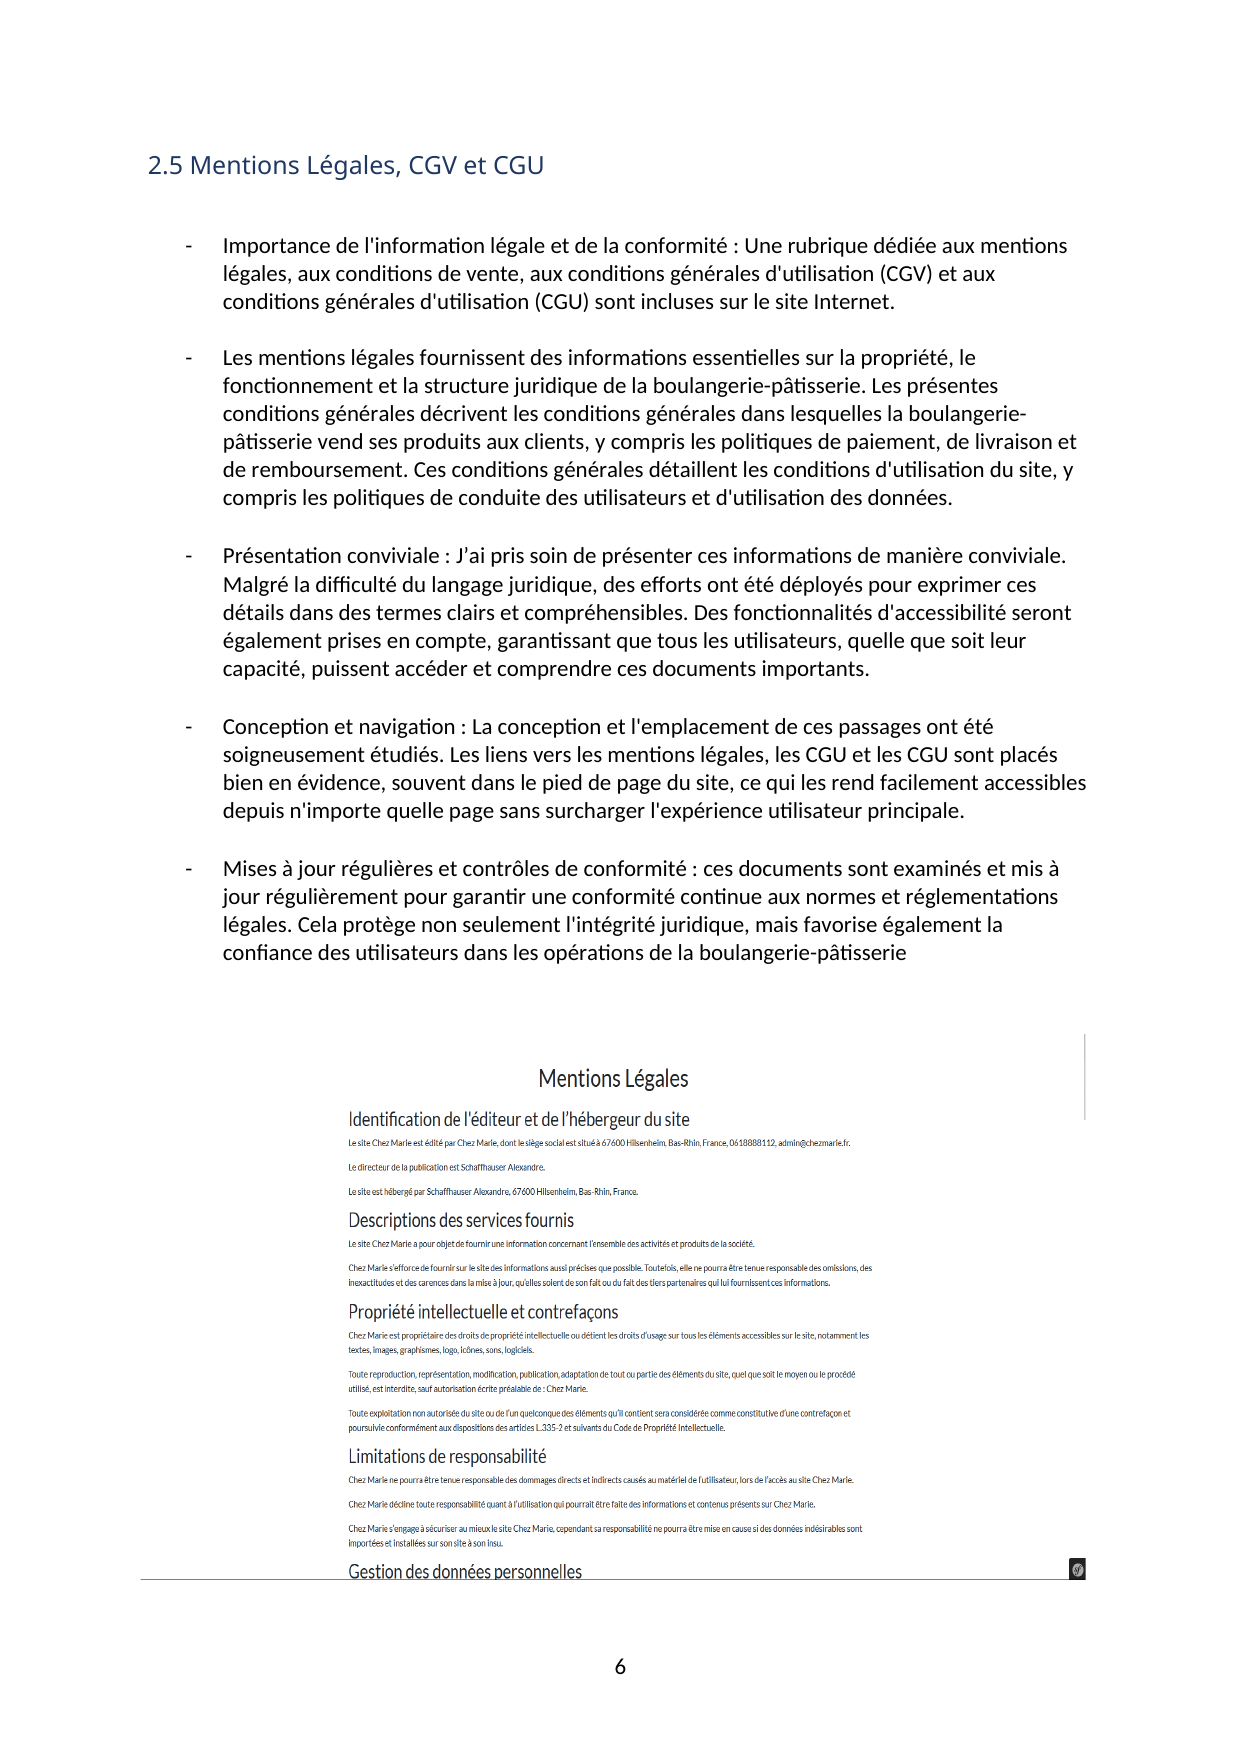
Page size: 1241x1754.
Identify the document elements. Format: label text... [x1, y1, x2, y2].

list Importance de l'information légale et de la conformité : Une rubrique dédiée aux mentions légales, aux conditions de vente, aux conditions générales d'utilisation (CGV) et aux conditions générales d'utilisation (CGU) sont incluses sur le site Internet. [185, 231, 1093, 315]
list Présentation conviviale : J’ai pris soin de présenter ces informations de manière conviviale. Malgré la difficulté du langage juridique, des efforts ont été déployés pour exprimer ces détails dans des termes clairs et compréhensibles. Des fonctionnalités d'accessibilité seront également prises en compte, garantissant que tous les utilisateurs, quelle que soit leur capacité, puissent accéder et comprendre ces documents importants. [185, 542, 1093, 682]
picture [140, 1034, 1086, 1580]
subtitle 2.5 Mentions Légales, CGV et CGU [148, 148, 1093, 182]
list Conception et navigation : La conception et l'emplacement de ces passages ont été soigneusement étudiés. Les liens vers les mentions légales, les CGU et les CGU sont placés bien en évidence, souvent dans le pied de page du site, ce qui les rend facilement accessibles depuis n'importe quelle page sans surcharger l'expérience utilisateur principale. [185, 712, 1093, 824]
list Les mentions légales fournissent des informations essentielles sur la propriété, le fonctionnement et la structure juridique de la boulangerie-pâtisserie. Les présentes conditions générales décrivent les conditions générales dans lesquelles la boulangerie-pâtisserie vend ses produits aux clients, y compris les politiques de paiement, de livraison et de remboursement. Ces conditions générales détaillent les conditions d'utilisation du site, y compris les politiques de conduite des utilisateurs et d'utilisation des données. [185, 343, 1093, 511]
list Mises à jour régulières et contrôles de conformité : ces documents sont examinés et mis à jour régulièrement pour garantir une conformité continue aux normes et réglementations légales. Cela protège non seulement l'intégrité juridique, mais favorise également la confiance des utilisateurs dans les opérations de la boulangerie-pâtisserie [185, 854, 1093, 966]
